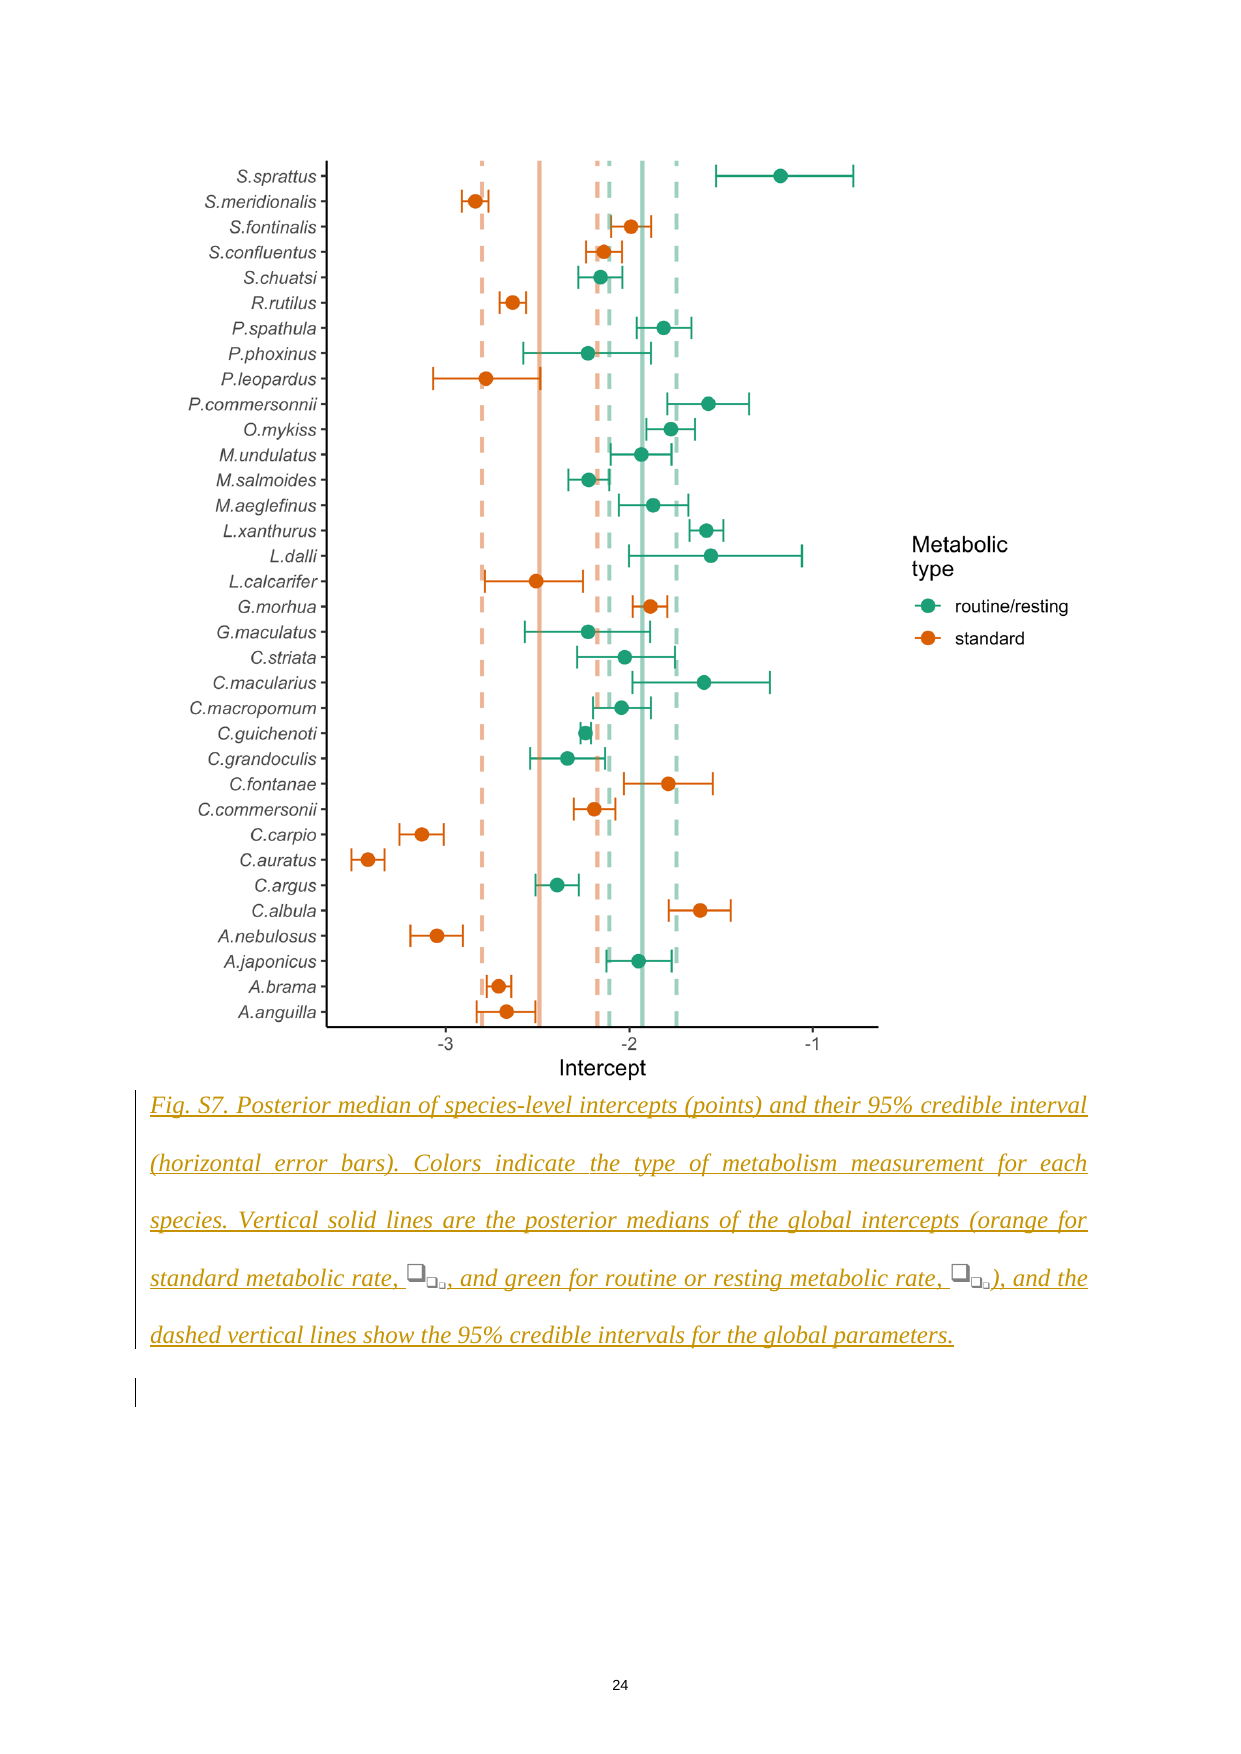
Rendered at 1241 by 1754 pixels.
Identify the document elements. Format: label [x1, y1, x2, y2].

picture [150, 150, 1091, 1091]
